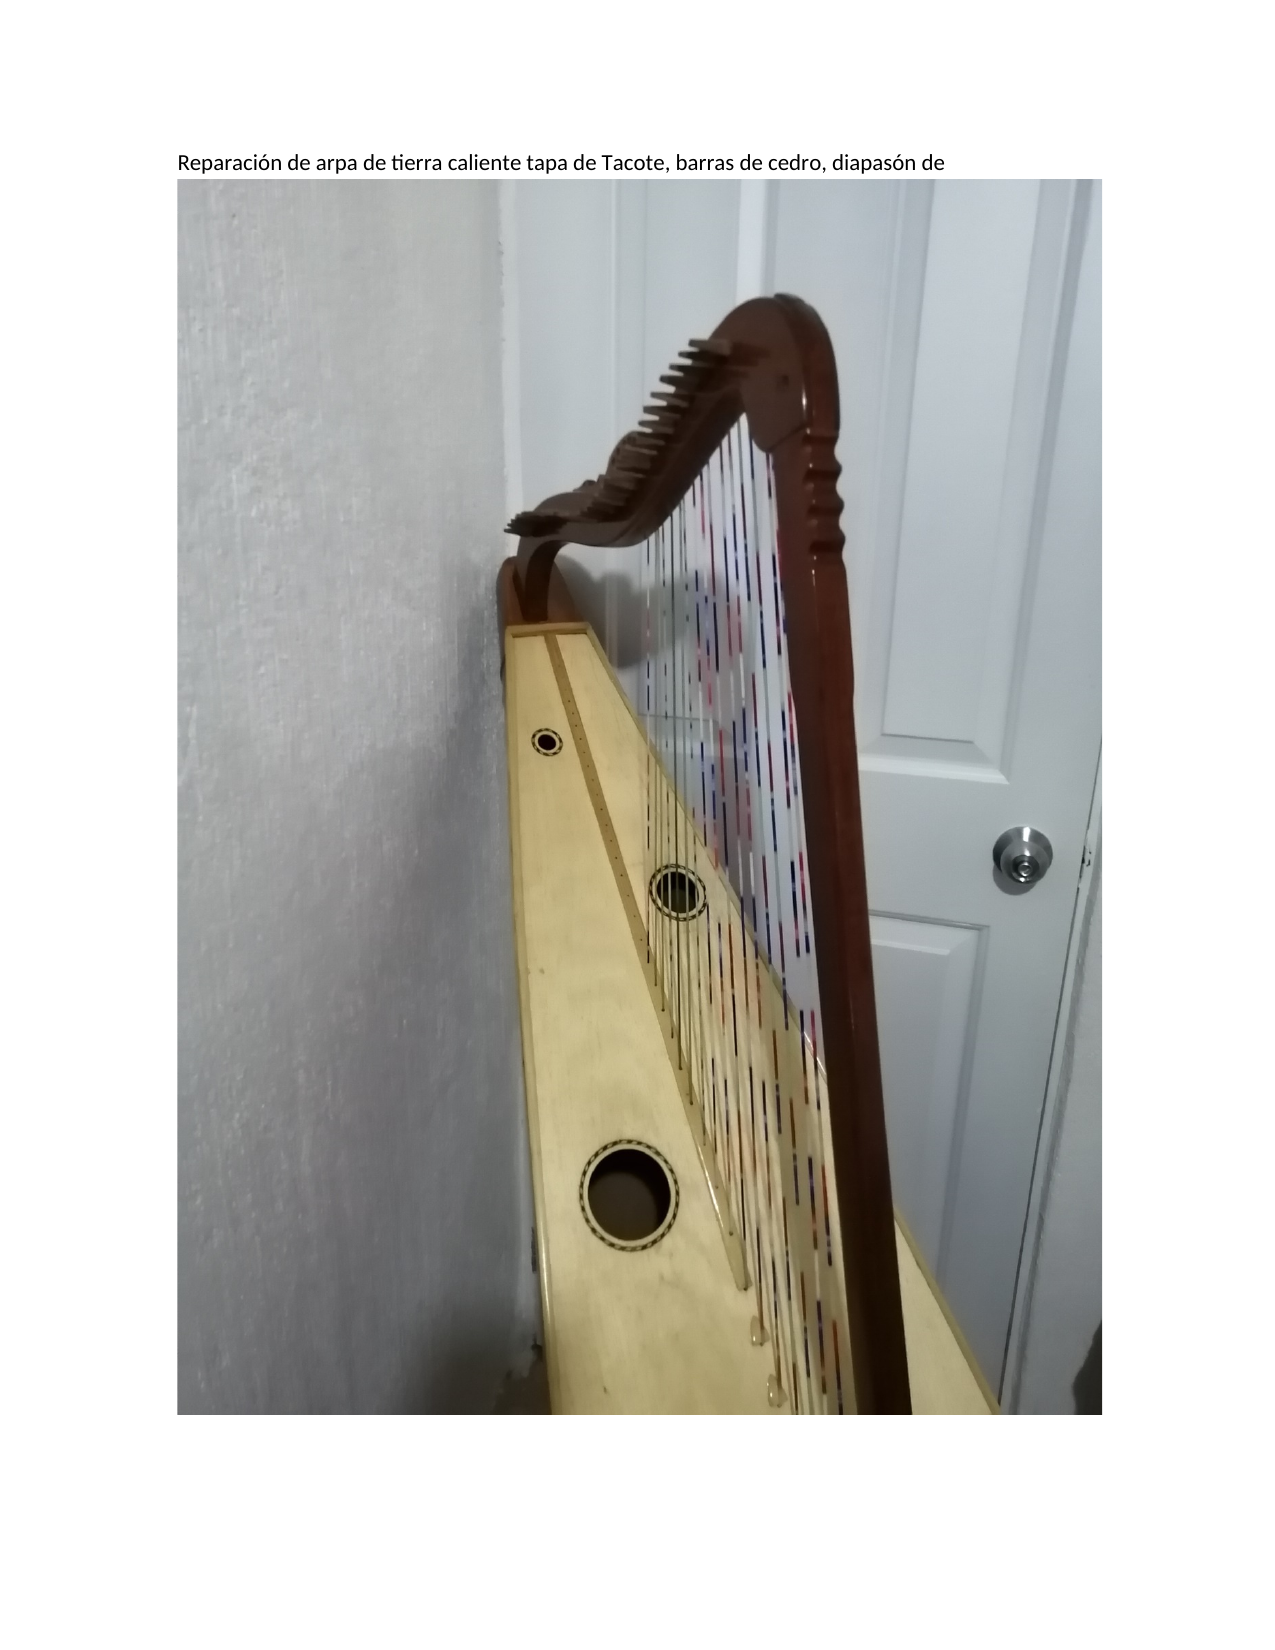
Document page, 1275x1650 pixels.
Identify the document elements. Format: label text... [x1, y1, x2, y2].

text Reparación de arpa de tierra caliente tapa de Tacote, barras de cedro, diapasón de [177, 148, 1098, 179]
picture [177, 179, 1103, 1415]
